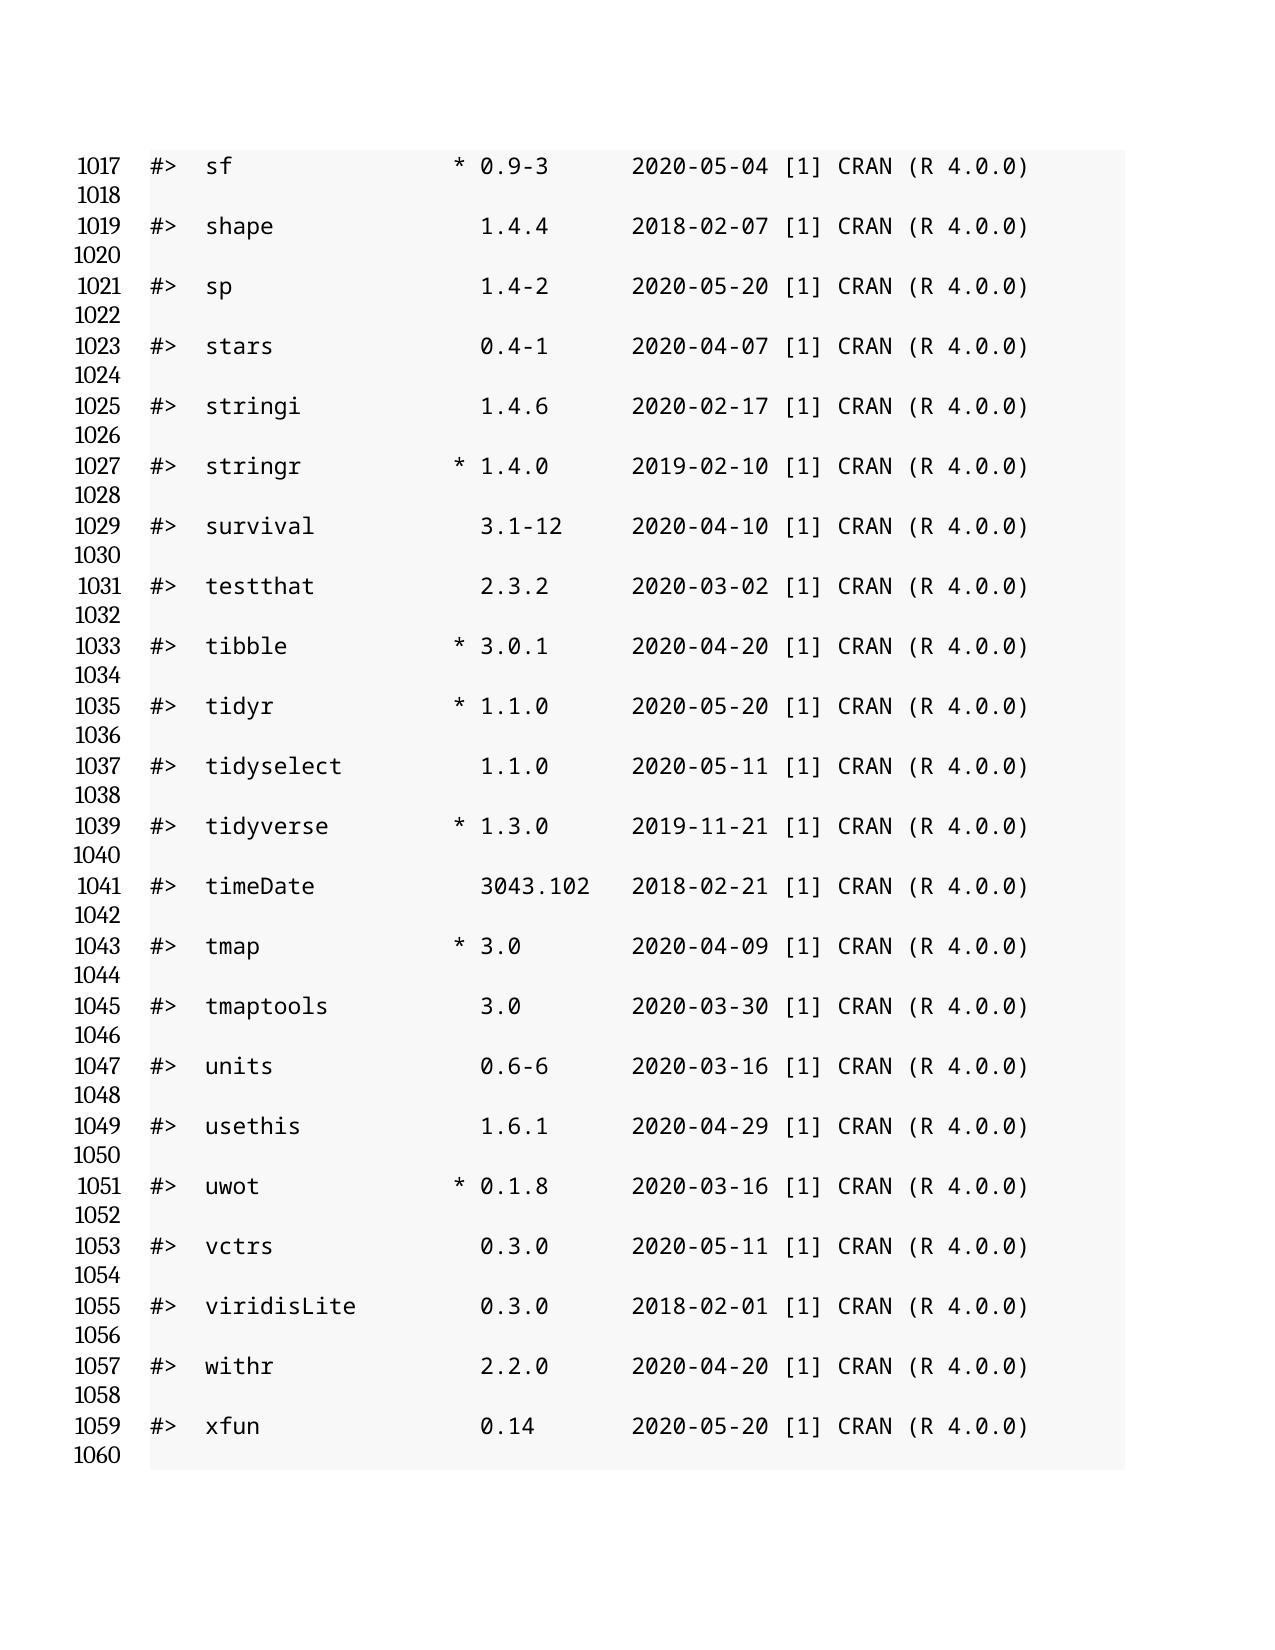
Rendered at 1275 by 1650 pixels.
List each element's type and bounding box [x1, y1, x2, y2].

text [150, 150, 1125, 1470]
